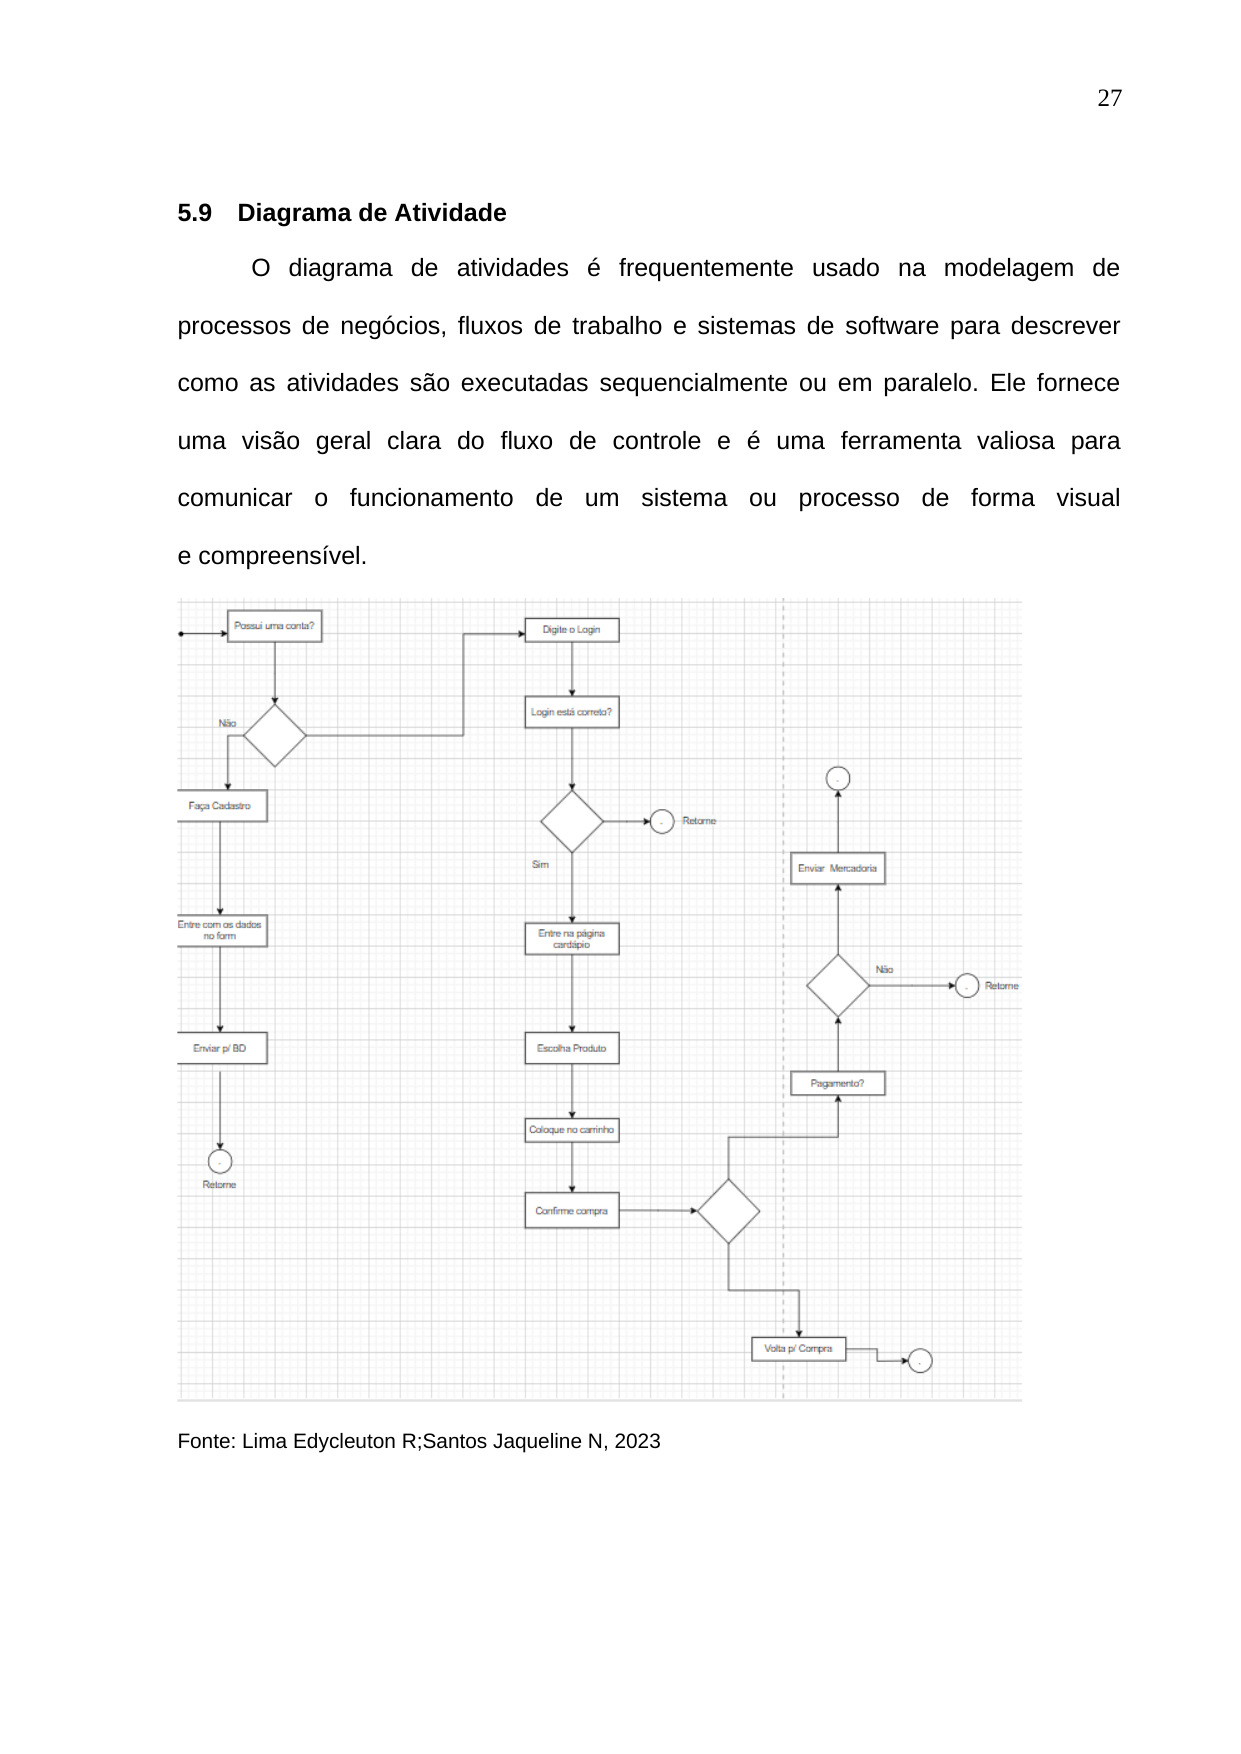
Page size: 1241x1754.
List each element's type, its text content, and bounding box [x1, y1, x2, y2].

picture [177, 598, 1023, 1402]
text O diagrama de atividades é frequentemente usado na modelagem de processos de negócios, fluxos de trabalho e sistemas de software para descrever como as atividades são executadas sequencialmente ou em paralelo. Ele fornece uma visão geral clara do fluxo de controle e é uma ferramenta valiosa para comunicar o funcionamento de um sistema ou processo de forma visual e compreensível. [177, 253, 1122, 569]
subtitle Fonte: Lima Edycleuton R;Santos Jaqueline N, 2023 [177, 1429, 1122, 1453]
subtitle Diagrama de Atividade [177, 198, 1122, 226]
